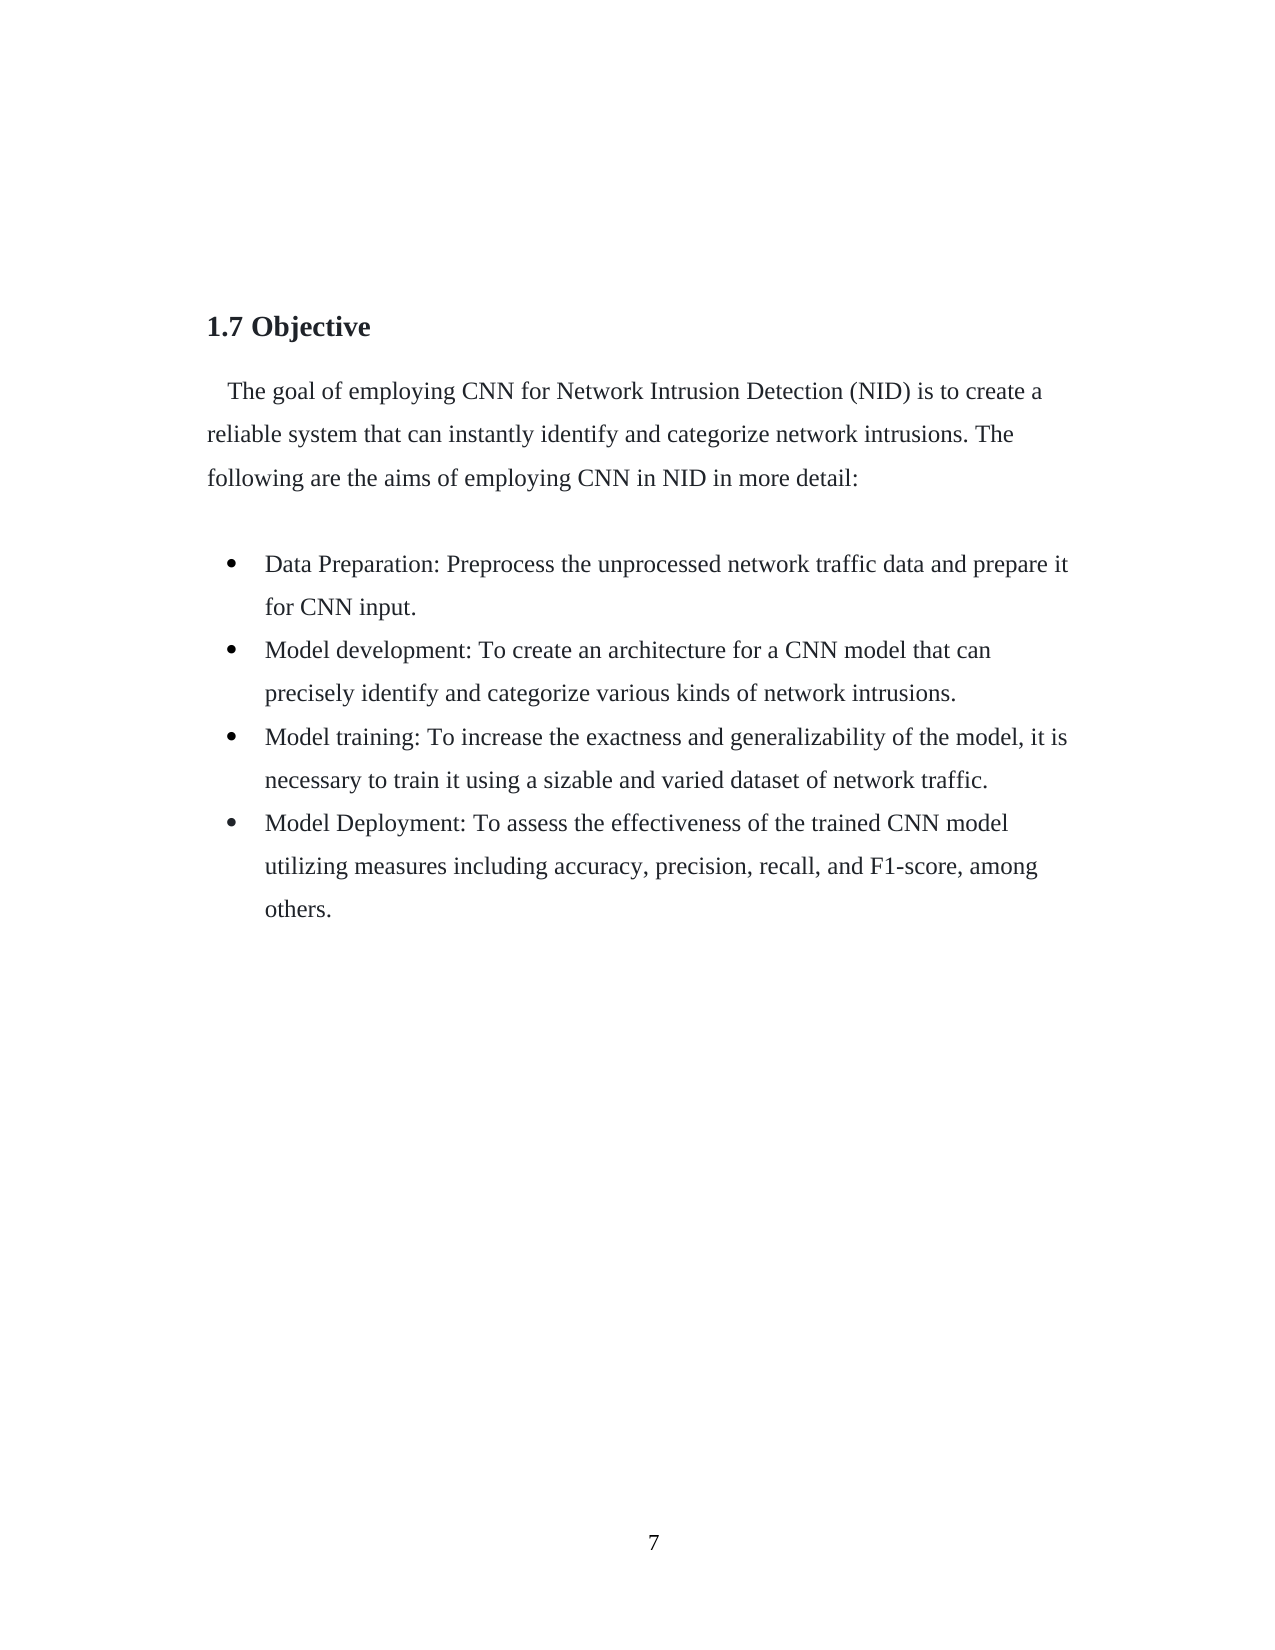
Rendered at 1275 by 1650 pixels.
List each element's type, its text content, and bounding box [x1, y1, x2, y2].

list Model development: To create an architecture for a CNN model that can precisely identify and categorize various kinds of network intrusions. [227, 635, 1087, 707]
list Model training: To increase the exactness and generalizability of the model, it is necessary to train it using a sizable and varied dataset of network traffic. [227, 722, 1087, 794]
text The goal of employing CNN for Network Intrusion Detection (NID) is to create a reliable system that can instantly identify and categorize network intrusions. The following are the aims of employing CNN in NID in more detail: [207, 376, 1087, 491]
list Objective [206, 309, 1237, 343]
list Model Deployment: To assess the effectiveness of the trained CNN model utilizing measures including accuracy, precision, recall, and F1-score, among others. [227, 808, 1087, 923]
list Data Preparation: Preprocess the unprocessed network traffic data and prepare it for CNN input. [227, 549, 1087, 621]
